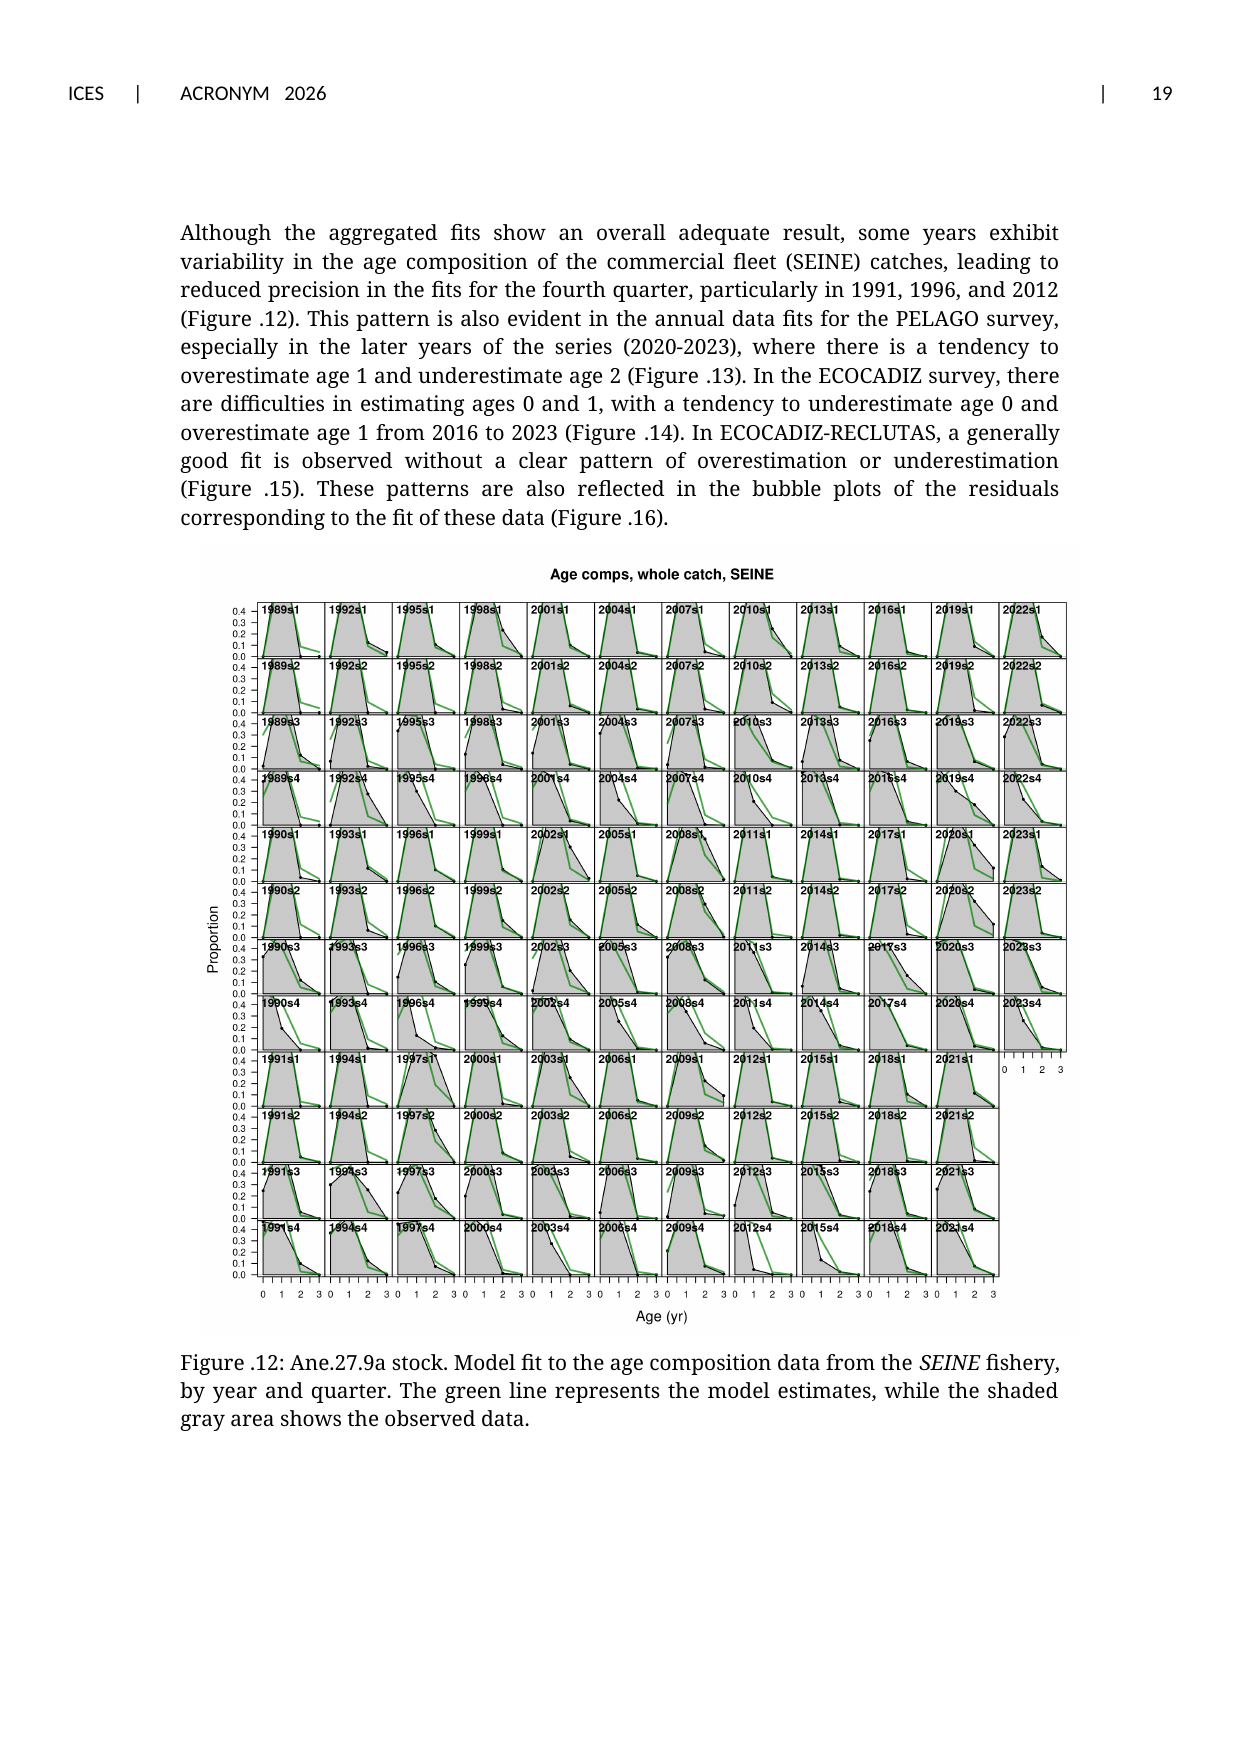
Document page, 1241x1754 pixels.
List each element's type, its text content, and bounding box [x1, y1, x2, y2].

picture [198, 543, 1079, 1336]
text Figure .: Ane.27.9a stock. Model fit to the age composition data from the SEINE fishery, by year and quarter. The green line represents the model estimates, while the shaded gray area shows the observed data. [180, 1348, 1060, 1433]
text Although the aggregated fits show an overall adequate result, some years exhibit variability in the age composition of the commercial fleet (SEINE) catches, leading to reduced precision in the fits for the fourth quarter, particularly in 1991, 1996, and 2012 (Figure ). This pattern is also evident in the annual data fits for the PELAGO survey, especially in the later years of the series (2020-2023), where there is a tendency to overestimate age 1 and underestimate age 2 (Figure ). In the ECOCADIZ survey, there are difficulties in estimating ages 0 and 1, with a tendency to underestimate age 0 and overestimate age 1 from 2016 to 2023 (Figure ). In ECOCADIZ-RECLUTAS, a generally good fit is observed without a clear pattern of overestimation or underestimation (Figure ). These patterns are also reflected in the bubble plots of the residuals corresponding to the fit of these data (Figure ). [180, 218, 1060, 531]
